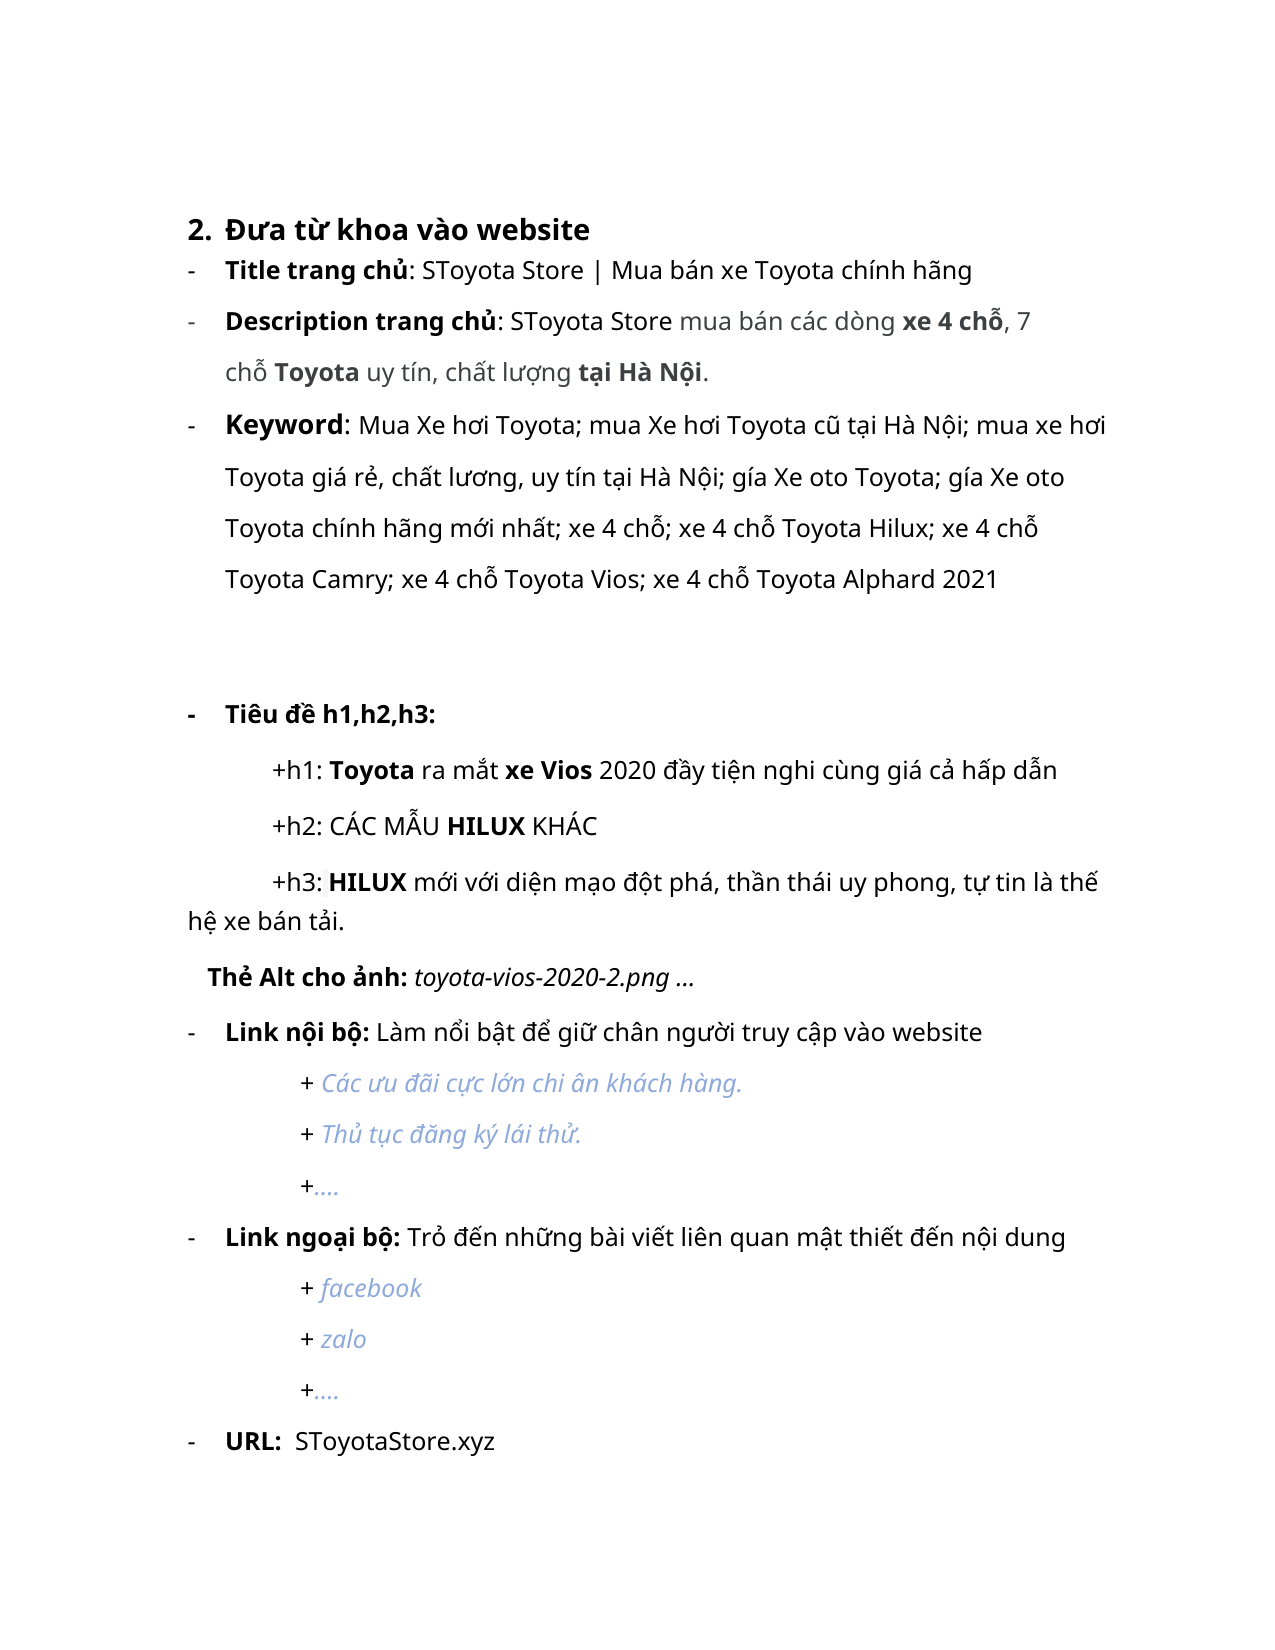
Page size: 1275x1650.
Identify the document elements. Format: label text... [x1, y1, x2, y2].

list + zalo [300, 1321, 1125, 1355]
list Link nội bộ: Làm nổi bật để giữ chân người truy cập vào website [187, 1015, 1125, 1049]
list Description trang chủ: SToyota Store mua bán các dòng xe 4 chỗ, 7 chỗ Toyota uy tín, chất lượng tại Hà Nội. [187, 303, 1125, 388]
list Tiêu đề h1,h2,h3: [187, 697, 1125, 731]
list + Thủ tục đăng ký lái thử. [300, 1117, 1125, 1151]
list Title trang chủ: SToyota Store | Mua bán xe Toyota chính hãng [187, 252, 1125, 286]
text +h1: Toyota ra mắt xe Vios 2020 đầy tiện nghi cùng giá cả hấp dẫn [187, 753, 1125, 787]
list +…. [300, 1372, 1125, 1406]
list Keyword: Mua Xe hơi Toyota; mua Xe hơi Toyota cũ tại Hà Nội; mua xe hơi Toyota giá rẻ, chất lương, uy tín tại Hà Nội; gía Xe oto Toyota; gía Xe oto Toyota chính hãng mới nhất; xe 4 chỗ; xe 4 chỗ Toyota Hilux; xe 4 chỗ Toyota Camry; xe 4 chỗ Toyota Vios; xe 4 chỗ Toyota Alphard 2021 [187, 405, 1125, 595]
text +h2: CÁC MẪU HILUX KHÁC [187, 808, 1125, 842]
text +h3: HILUX mới với diện mạo đột phá, thần thái uy phong, tự tin là thế hệ xe bán tải. [187, 864, 1125, 937]
list URL: SToyotaStore.xyz [187, 1423, 1125, 1457]
list + facebook [300, 1270, 1125, 1304]
list + Các ưu đãi cực lớn chi ân khách hàng. [300, 1066, 1125, 1100]
list Link ngoại bộ: Trỏ đến những bài viết liên quan mật thiết đến nội dung [187, 1219, 1125, 1253]
text Thẻ Alt cho ảnh: toyota-vios-2020-2.png … [187, 959, 1125, 993]
list Đưa từ khoa vào website [187, 209, 1125, 249]
list +…. [300, 1168, 1125, 1202]
